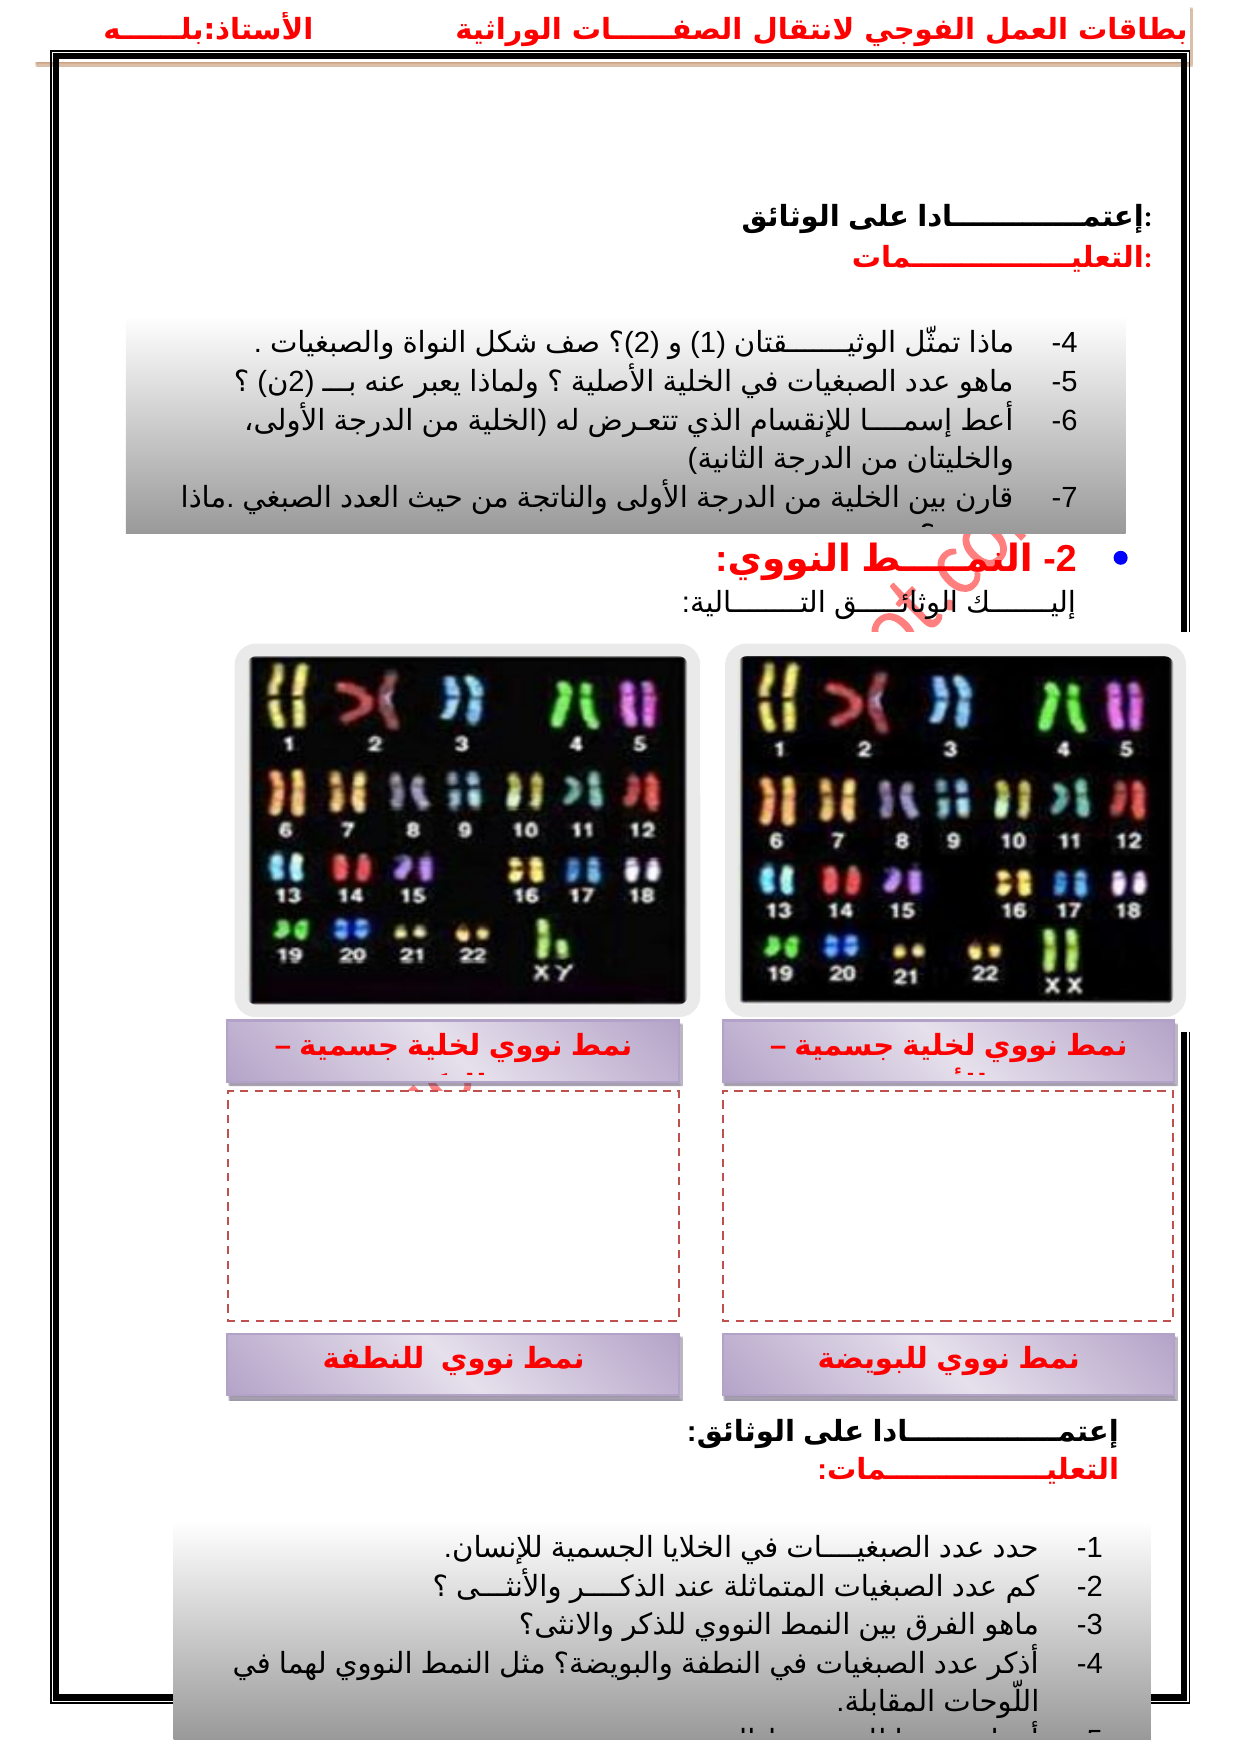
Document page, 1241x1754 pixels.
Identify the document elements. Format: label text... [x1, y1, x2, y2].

picture [248, 657, 687, 1004]
list التعليــــــــــــــــمات: [147, 1452, 1152, 1486]
text إليـــــــك الوثائـــــق التــــــــالية: [147, 586, 1077, 619]
picture [738, 657, 1173, 1004]
text التعليــــــــــــــــمات: [147, 239, 1152, 275]
text إعتمـــــــــــــــادا على الوثائق: [147, 1414, 1152, 1447]
list 2- النمـــــط النووي: [147, 536, 1114, 579]
text إعتمـــــــــــــادا على الوثائق: [147, 198, 1152, 234]
